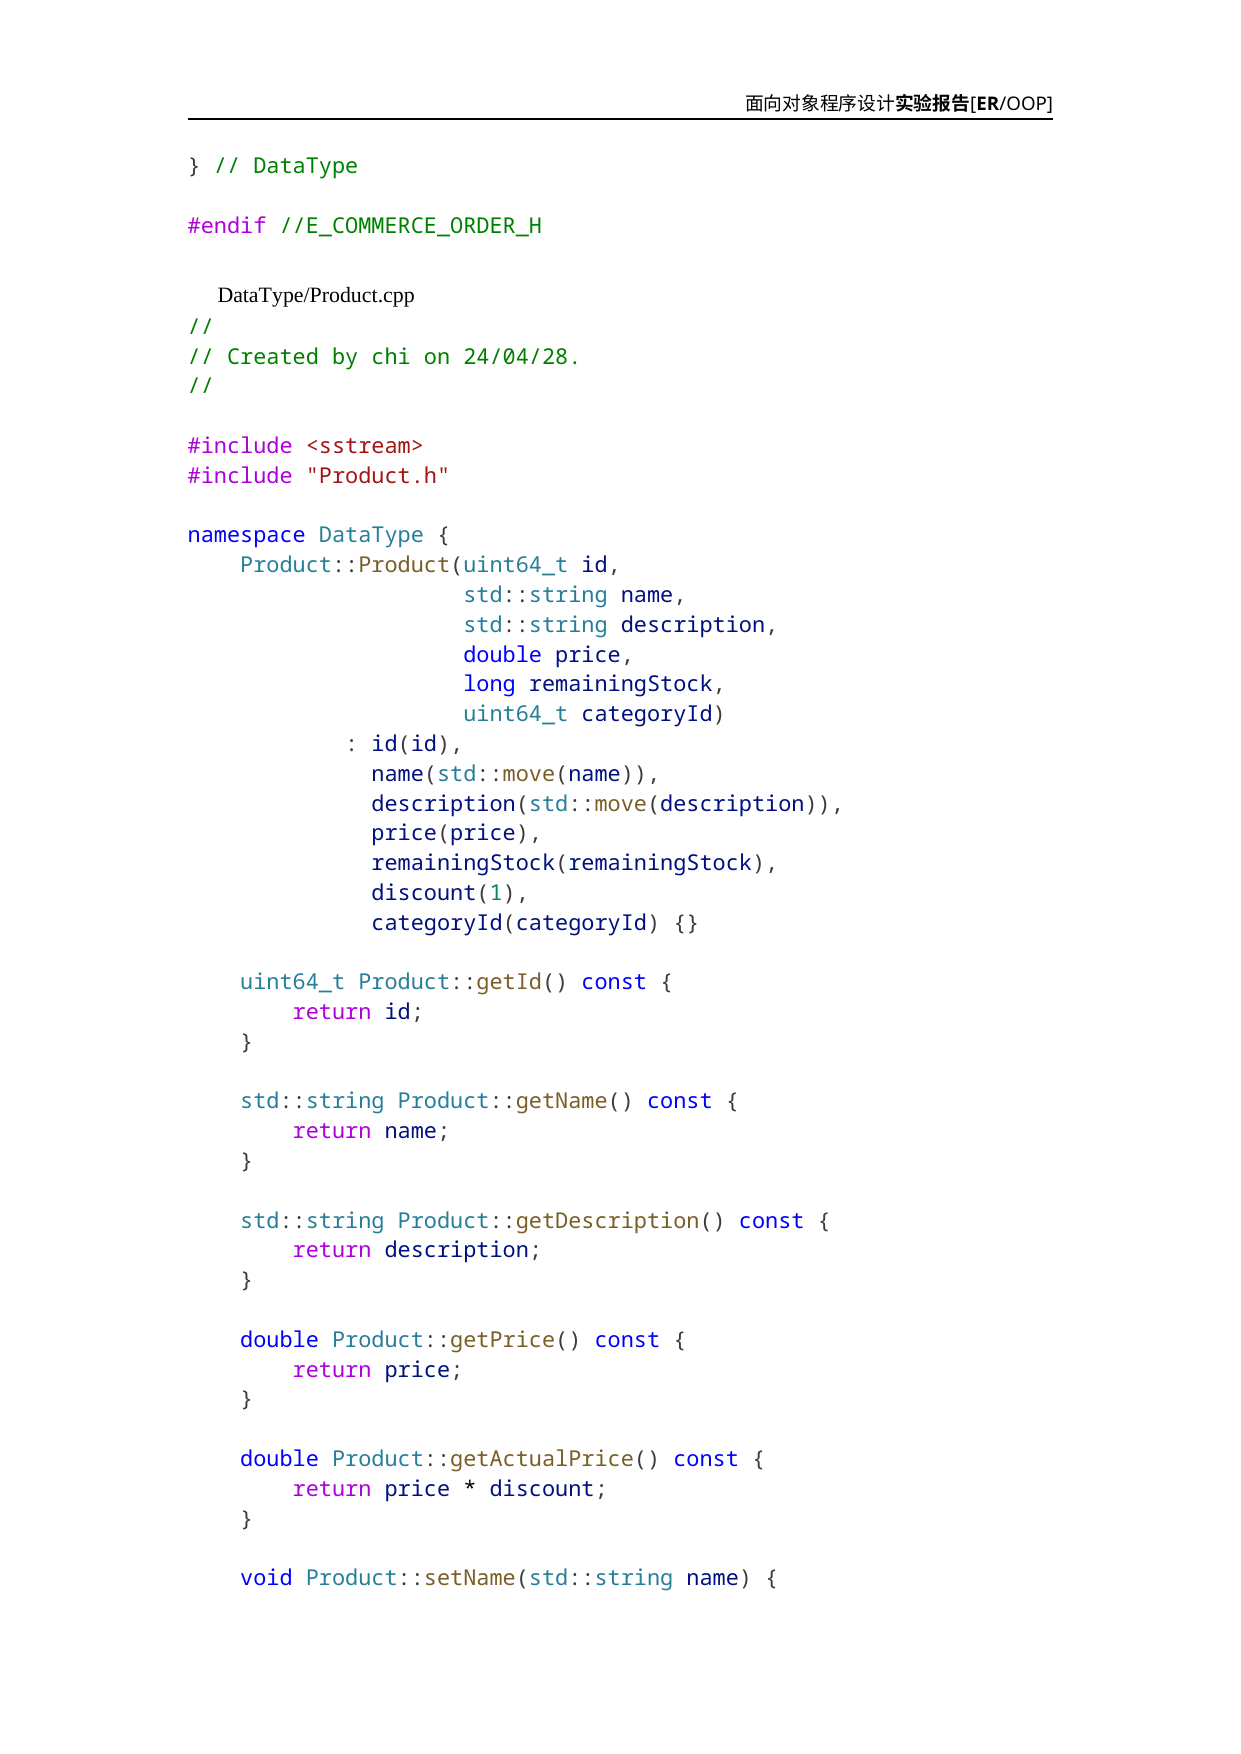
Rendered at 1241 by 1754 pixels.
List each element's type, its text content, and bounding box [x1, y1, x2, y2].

text price(price), [187, 817, 1053, 847]
text return id; [187, 996, 1053, 1026]
text } [187, 1264, 1053, 1294]
text } [187, 1502, 1053, 1532]
text // [187, 370, 1053, 400]
text return description; [187, 1234, 1053, 1264]
text } [187, 1383, 1053, 1413]
text DataType/Product.cpp [186, 269, 1053, 311]
text std::string name, [187, 579, 1053, 609]
text double price, [187, 638, 1053, 668]
text std::string Product::getDescription() const { [187, 1204, 1053, 1234]
text #endif //E_COMMERCE_ORDER_H [187, 209, 1053, 239]
text long remainingStock, [187, 668, 1053, 698]
text } [187, 1026, 1053, 1056]
text } // DataType [187, 150, 1053, 180]
text } [187, 1145, 1053, 1175]
text std::string description, [187, 609, 1053, 638]
text // [187, 311, 1053, 341]
text std::string Product::getName() const { [187, 1085, 1053, 1115]
text Product::Product(uint64_t id, [187, 549, 1053, 579]
text #include "Product.h" [187, 460, 1053, 489]
text // Created by chi on 24/04/28. [187, 341, 1053, 370]
text return price; [187, 1353, 1053, 1383]
text remainingStock(remainingStock), [187, 847, 1053, 877]
text #include <sstream> [187, 430, 1053, 460]
text double Product::getPrice() const { [187, 1324, 1053, 1353]
text namespace DataType { [187, 519, 1053, 549]
text description(std::move(description)), [187, 787, 1053, 817]
text return name; [187, 1115, 1053, 1145]
text double Product::getActualPrice() const { [187, 1443, 1053, 1473]
text uint64_t Product::getId() const { [187, 966, 1053, 996]
text return price * discount; [187, 1473, 1053, 1502]
text discount(1), [187, 877, 1053, 907]
text name(std::move(name)), [187, 758, 1053, 787]
text uint64_t categoryId) [187, 698, 1053, 728]
text categoryId(categoryId) {} [187, 907, 1053, 936]
text void Product::setName(std::string name) { [187, 1562, 1053, 1592]
text : id(id), [187, 728, 1053, 758]
